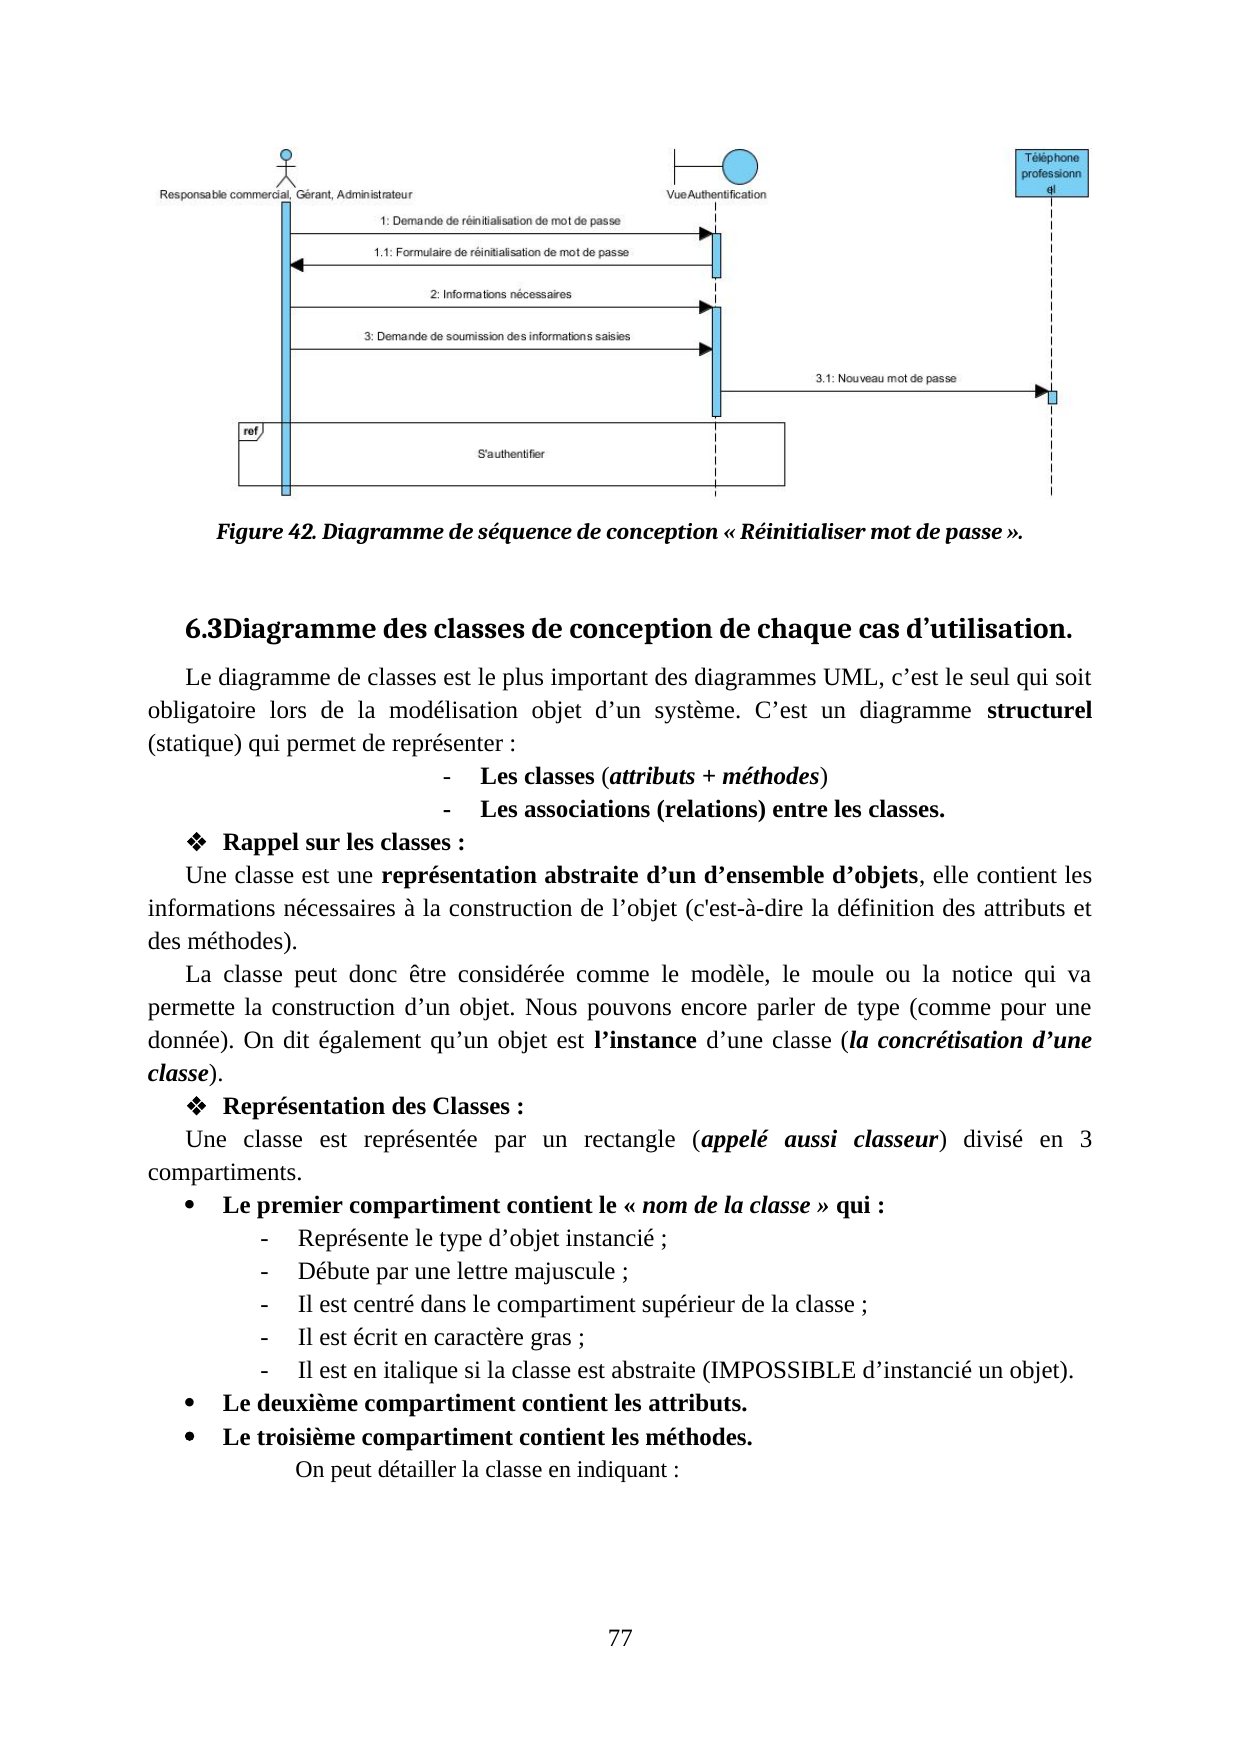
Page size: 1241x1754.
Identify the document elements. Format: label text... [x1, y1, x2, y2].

text La classe peut donc être considérée comme le modèle, le moule ou la notice qui va permette la construction d’un objet. Nous pouvons encore parler de type (comme pour une donnée). On dit également qu’un objet est l’instance d’une classe (la concrétisation d’une classe). [148, 959, 1092, 1087]
text Le diagramme de classes est le plus important des diagrammes UML, c’est le seul qui soit obligatoire lors de la modélisation objet d’un système. C’est un diagramme structurel (statique) qui permet de représenter : [148, 662, 1092, 757]
list Le troisième compartiment contient les méthodes. [185, 1422, 1092, 1450]
list Représente le type d’objet instancié ; [260, 1223, 1092, 1252]
text On peut détailler la classe en indiquant : [221, 1454, 1092, 1482]
subtitle Diagramme des classes de conception de chaque cas d’utilisation. [185, 612, 1092, 645]
text Une classe est une représentation abstraite d’un d’ensemble d’objets, elle contient les informations nécessaires à la construction de l’objet (c'est-à-dire la définition des attributs et des méthodes). [148, 860, 1092, 955]
list Les associations (relations) entre les classes. [443, 794, 1092, 823]
list Il est en italique si la classe est abstraite (IMPOSSIBLE d’instancié un objet). [260, 1356, 1092, 1384]
list Débute par une lettre majuscule ; [260, 1256, 1092, 1285]
list Représentation des Classes : [185, 1091, 1092, 1120]
picture [147, 147, 1093, 500]
list Il est centré dans le compartiment supérieur de la classe ; [260, 1289, 1092, 1318]
list Les classes (attributs + méthodes) [443, 761, 1092, 790]
text Une classe est représentée par un rectangle (appelé aussi classeur) divisé en 3 compartiments. [148, 1124, 1092, 1186]
list Rappel sur les classes : [185, 827, 1092, 856]
list Le deuxième compartiment contient les attributs. [185, 1388, 1092, 1417]
list Il est écrit en caractère gras ; [260, 1322, 1092, 1351]
list Le premier compartiment contient le « nom de la classe » qui : [185, 1190, 1092, 1219]
